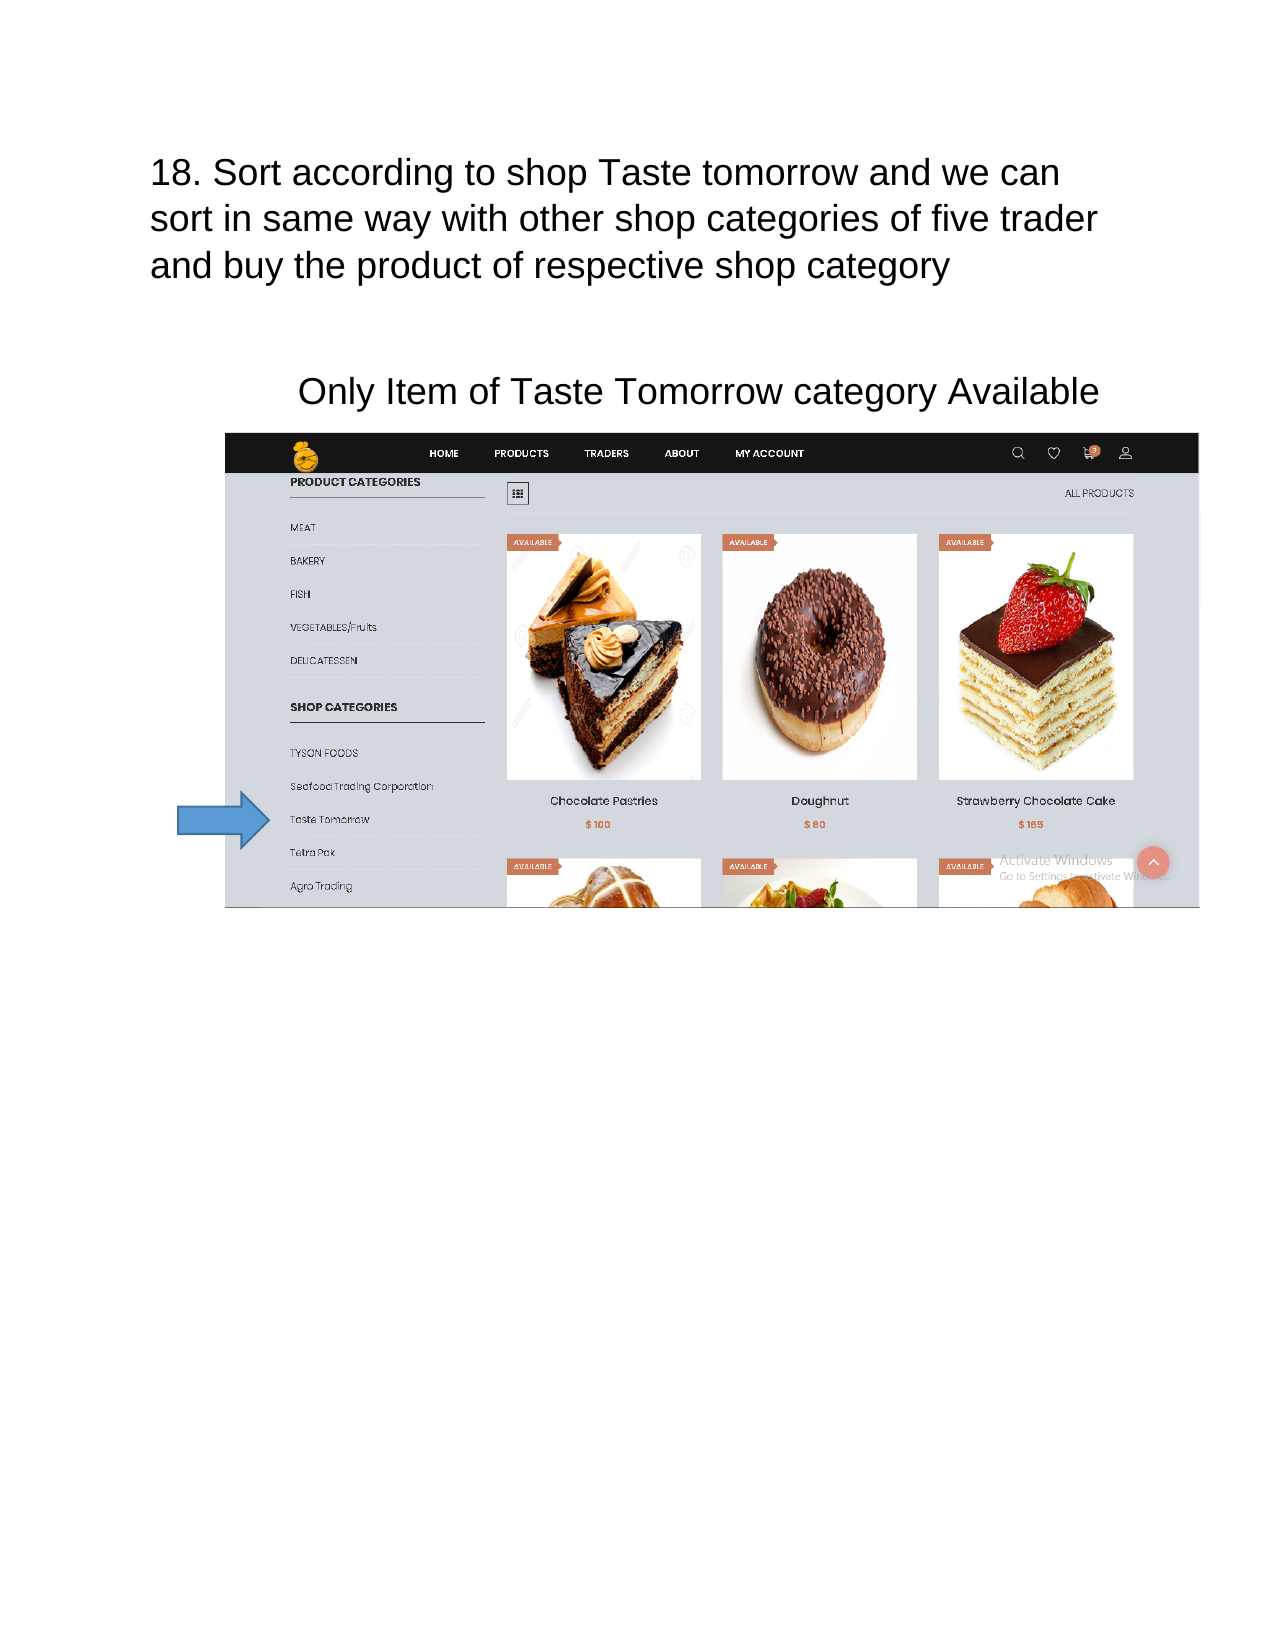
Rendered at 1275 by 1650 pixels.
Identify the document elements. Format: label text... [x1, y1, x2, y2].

picture [225, 432, 1200, 908]
text 18. Sort according to shop Taste tomorrow and we can sort in same way with other shop categories of five trader and buy the product of respective shop category [150, 150, 1125, 286]
text Only Item of Taste Tomorrow category Available [225, 369, 1125, 413]
